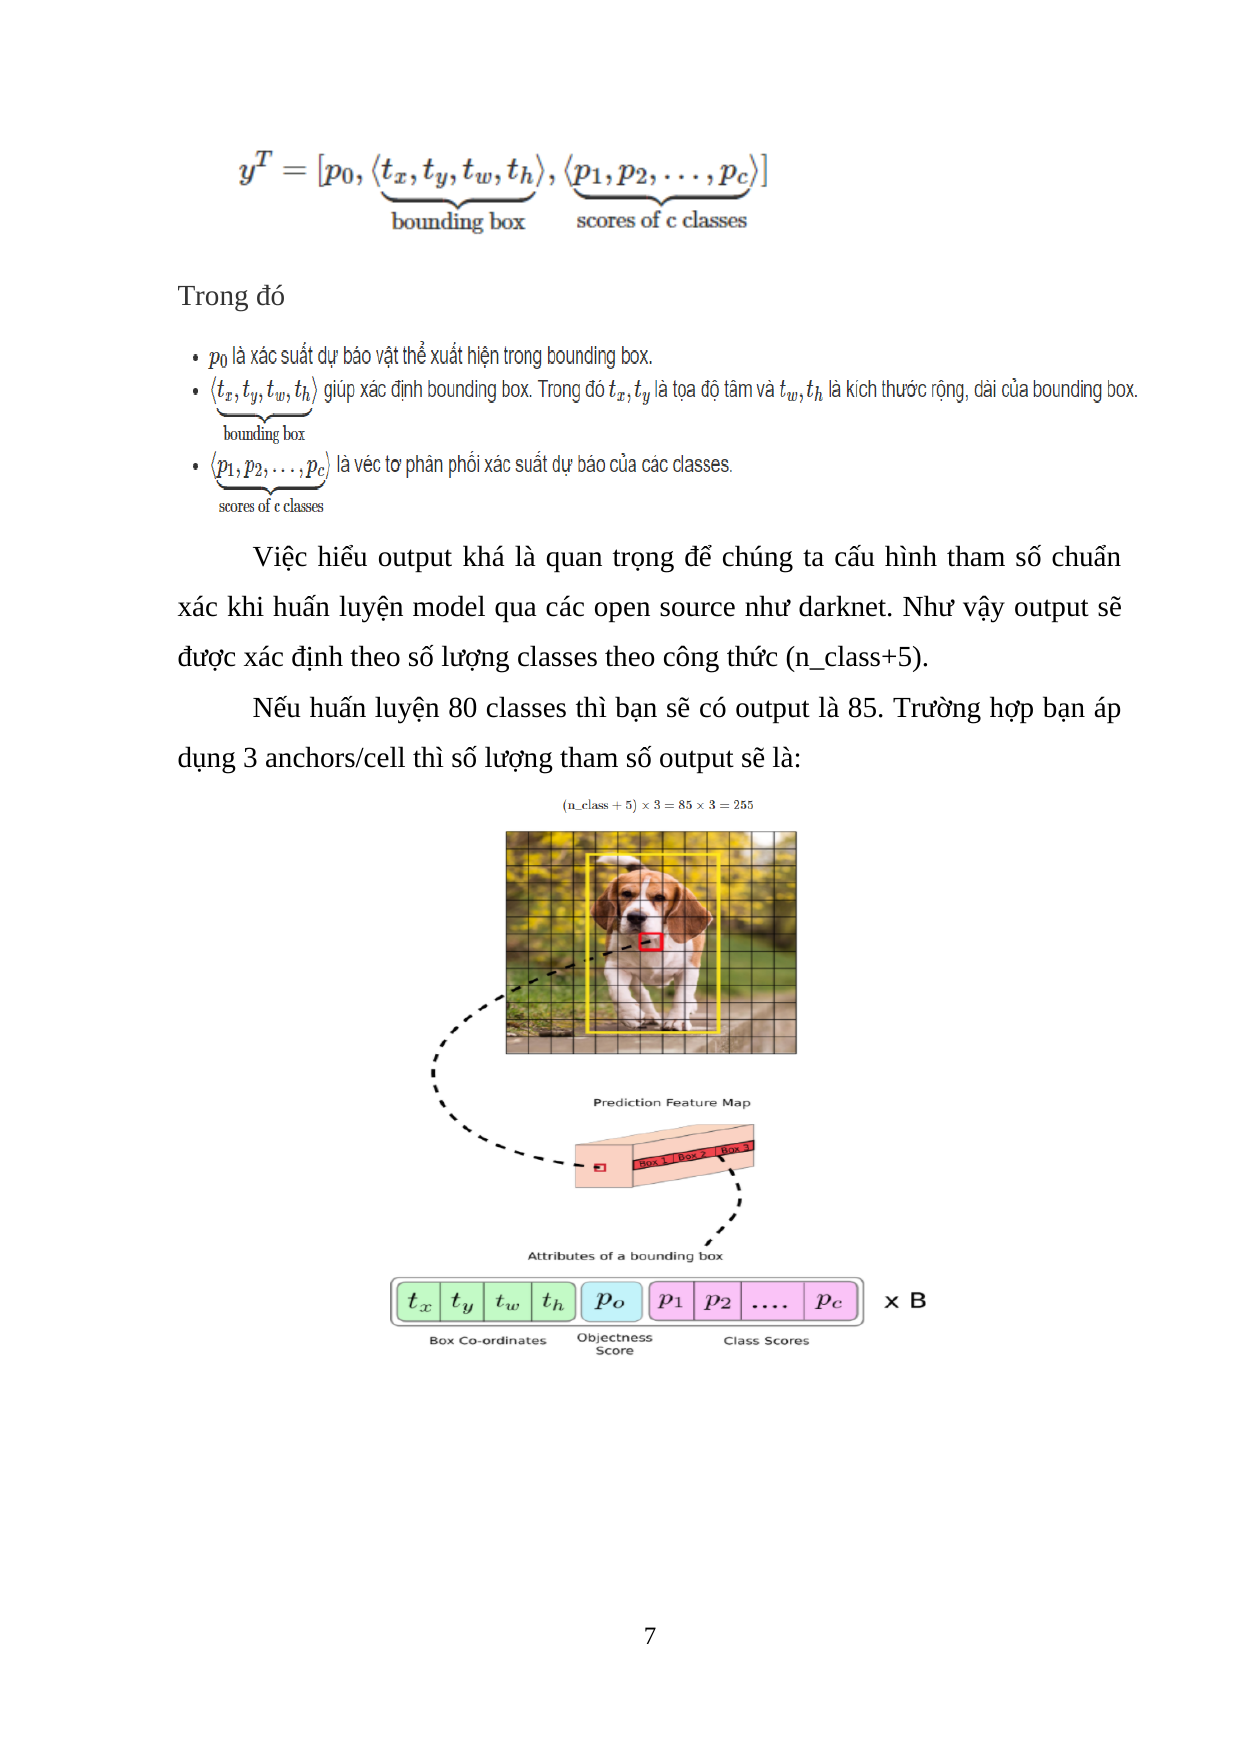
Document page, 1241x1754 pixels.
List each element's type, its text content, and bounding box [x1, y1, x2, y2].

text Trong đó [177, 278, 1122, 311]
text Việc hiểu output khá là quan trọng để chúng ta cấu hình tham số chuẩn xác khi huấn luyện model qua các open source như darknet. Như vậy output sẽ được xác định theo số lượng classes theo công thức (n_class+5). [177, 623, 1122, 673]
picture [177, 118, 814, 264]
picture [365, 790, 934, 1366]
text Nếu huấn luyện 80 classes thì bạn sẽ có output là 85. Trường hợp bạn áp dụng 3 anchors/cell thì số lượng tham số output sẽ là: [177, 690, 1122, 773]
picture [177, 328, 1146, 525]
text Việc hiểu output khá là quan trọng để chúng ta cấu hình tham số chuẩn xác khi huấn luyện model qua các open source như darknet. Như vậy output sẽ được xác định theo số lượng classes theo công thức (n_class+5). [177, 539, 1122, 589]
